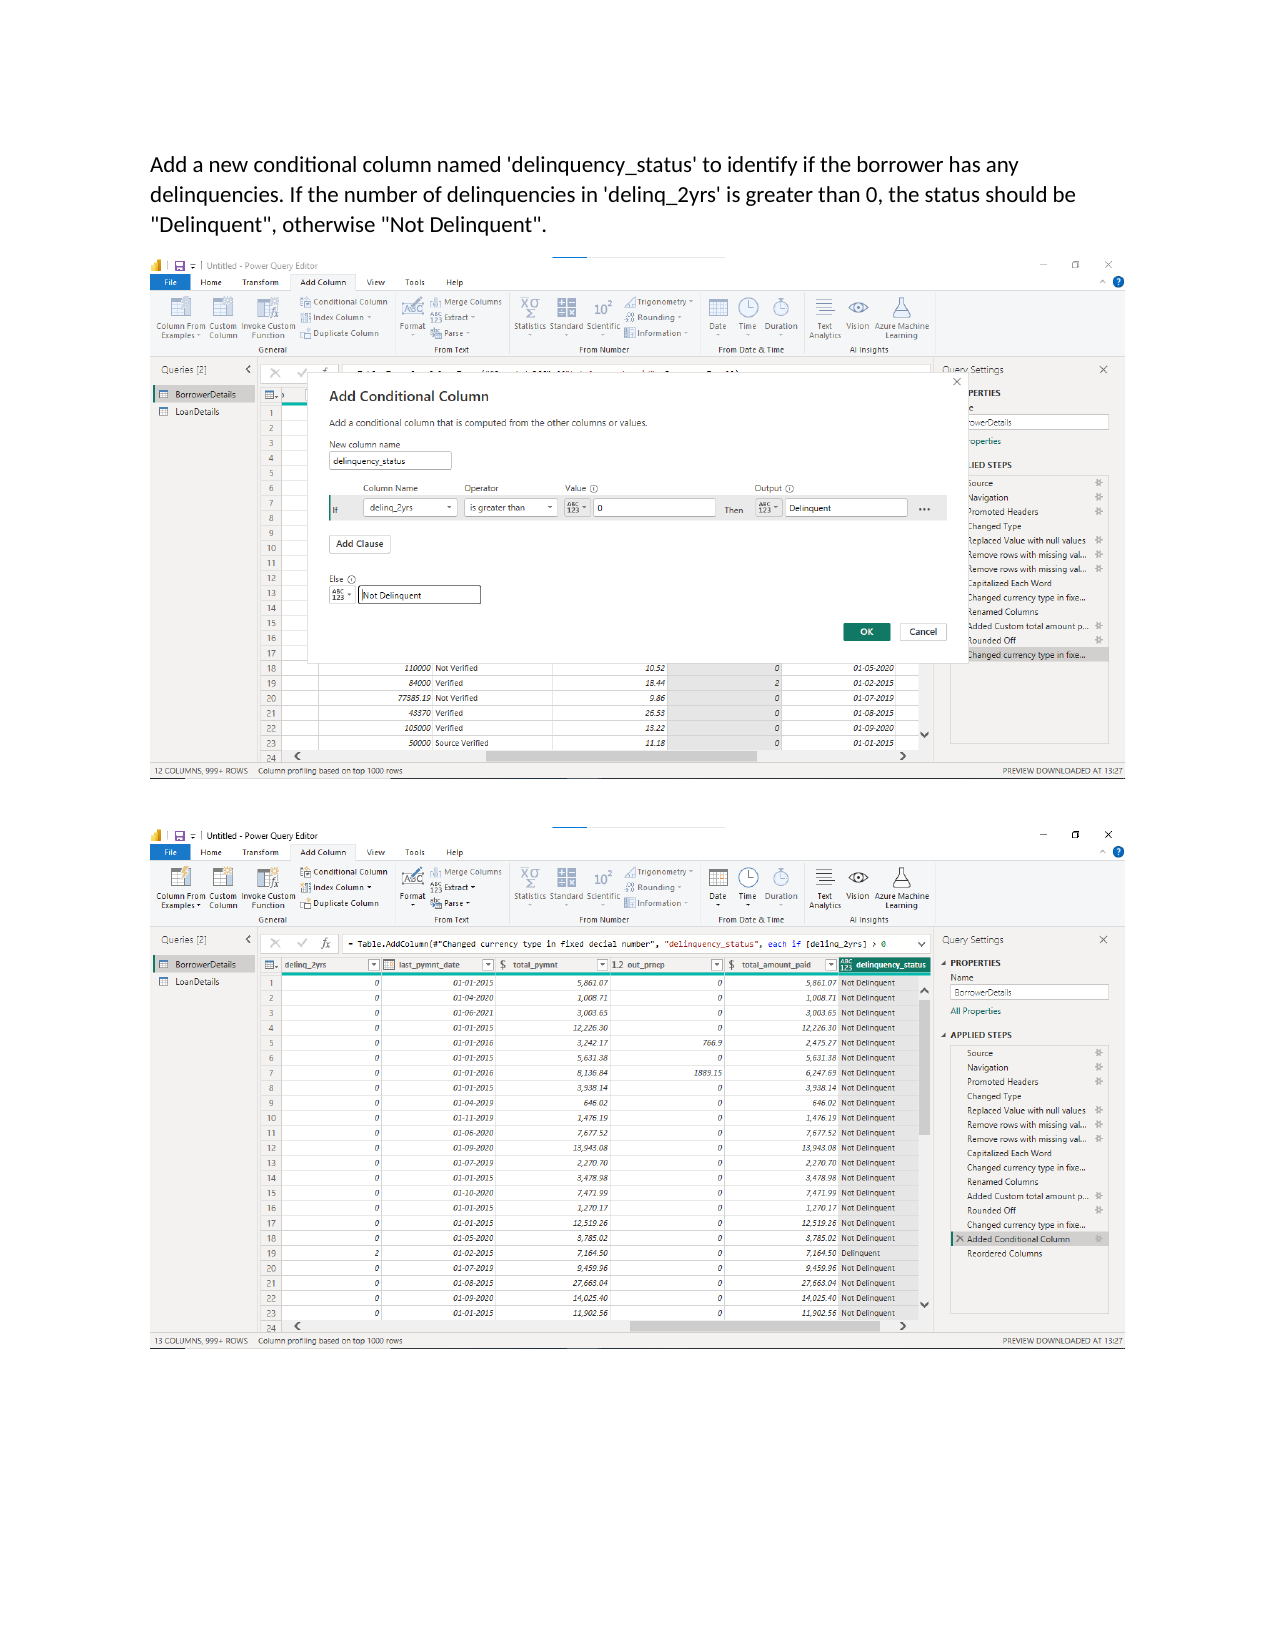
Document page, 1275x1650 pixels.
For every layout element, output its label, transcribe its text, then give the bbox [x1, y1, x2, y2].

picture [150, 257, 1125, 779]
picture [150, 827, 1125, 1349]
text Add a new conditional column named 'delinquency_status' to identify if the borrower has any delinquencies. If the number of delinquencies in 'delinq_2yrs' is greater than 0, the status should be "Delinquent", otherwise "Not Delinquent". [150, 150, 1125, 238]
